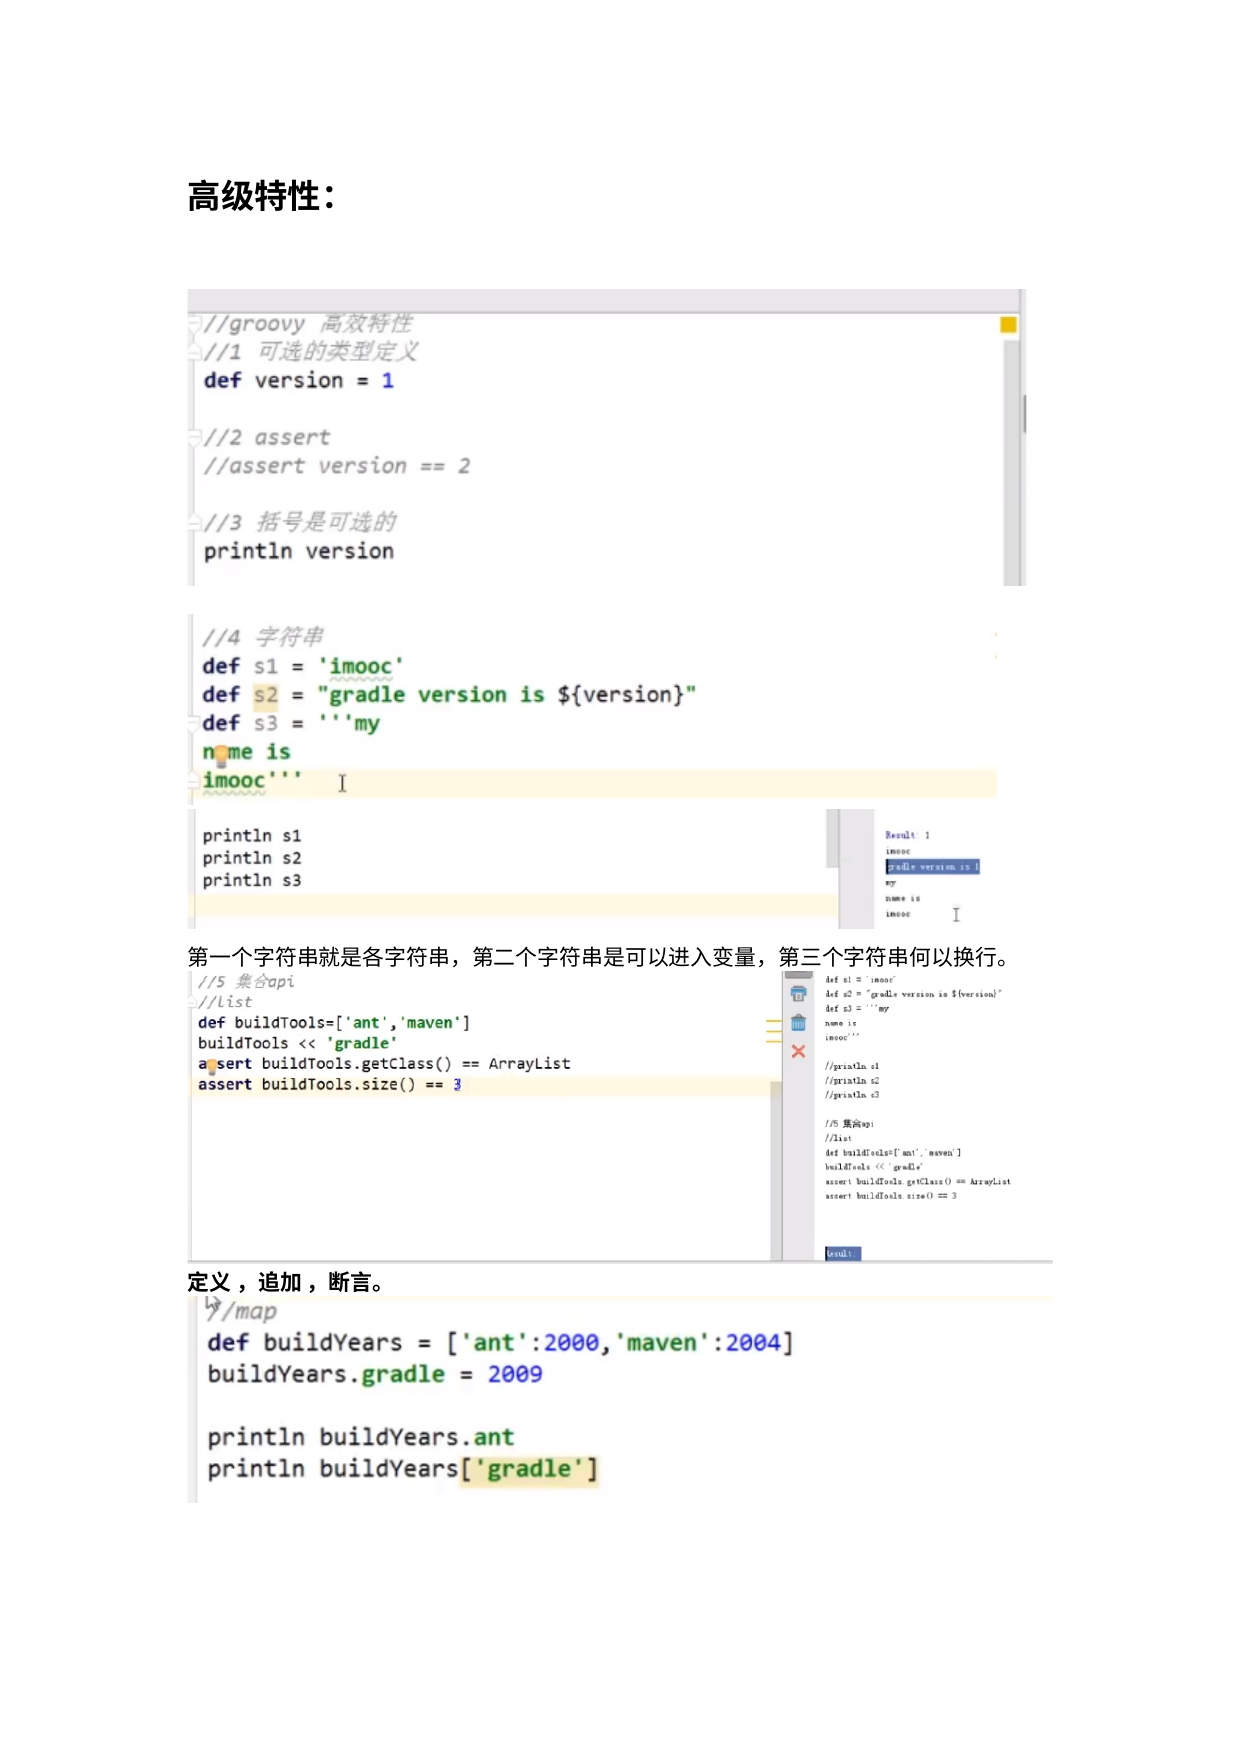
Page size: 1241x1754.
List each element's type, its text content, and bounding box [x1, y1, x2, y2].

picture [187, 1296, 1053, 1503]
picture [187, 614, 997, 805]
picture [187, 809, 1053, 929]
subtitle 高级特性： [187, 162, 1053, 227]
text 定义 ，追加 ，断言。 [187, 1264, 1053, 1296]
picture [187, 971, 1053, 1264]
picture [187, 289, 1027, 586]
text 第一个字符串就是各字符串，第二个字符串是可以进入变量，第三个字符串何以换行。 [187, 939, 1053, 971]
